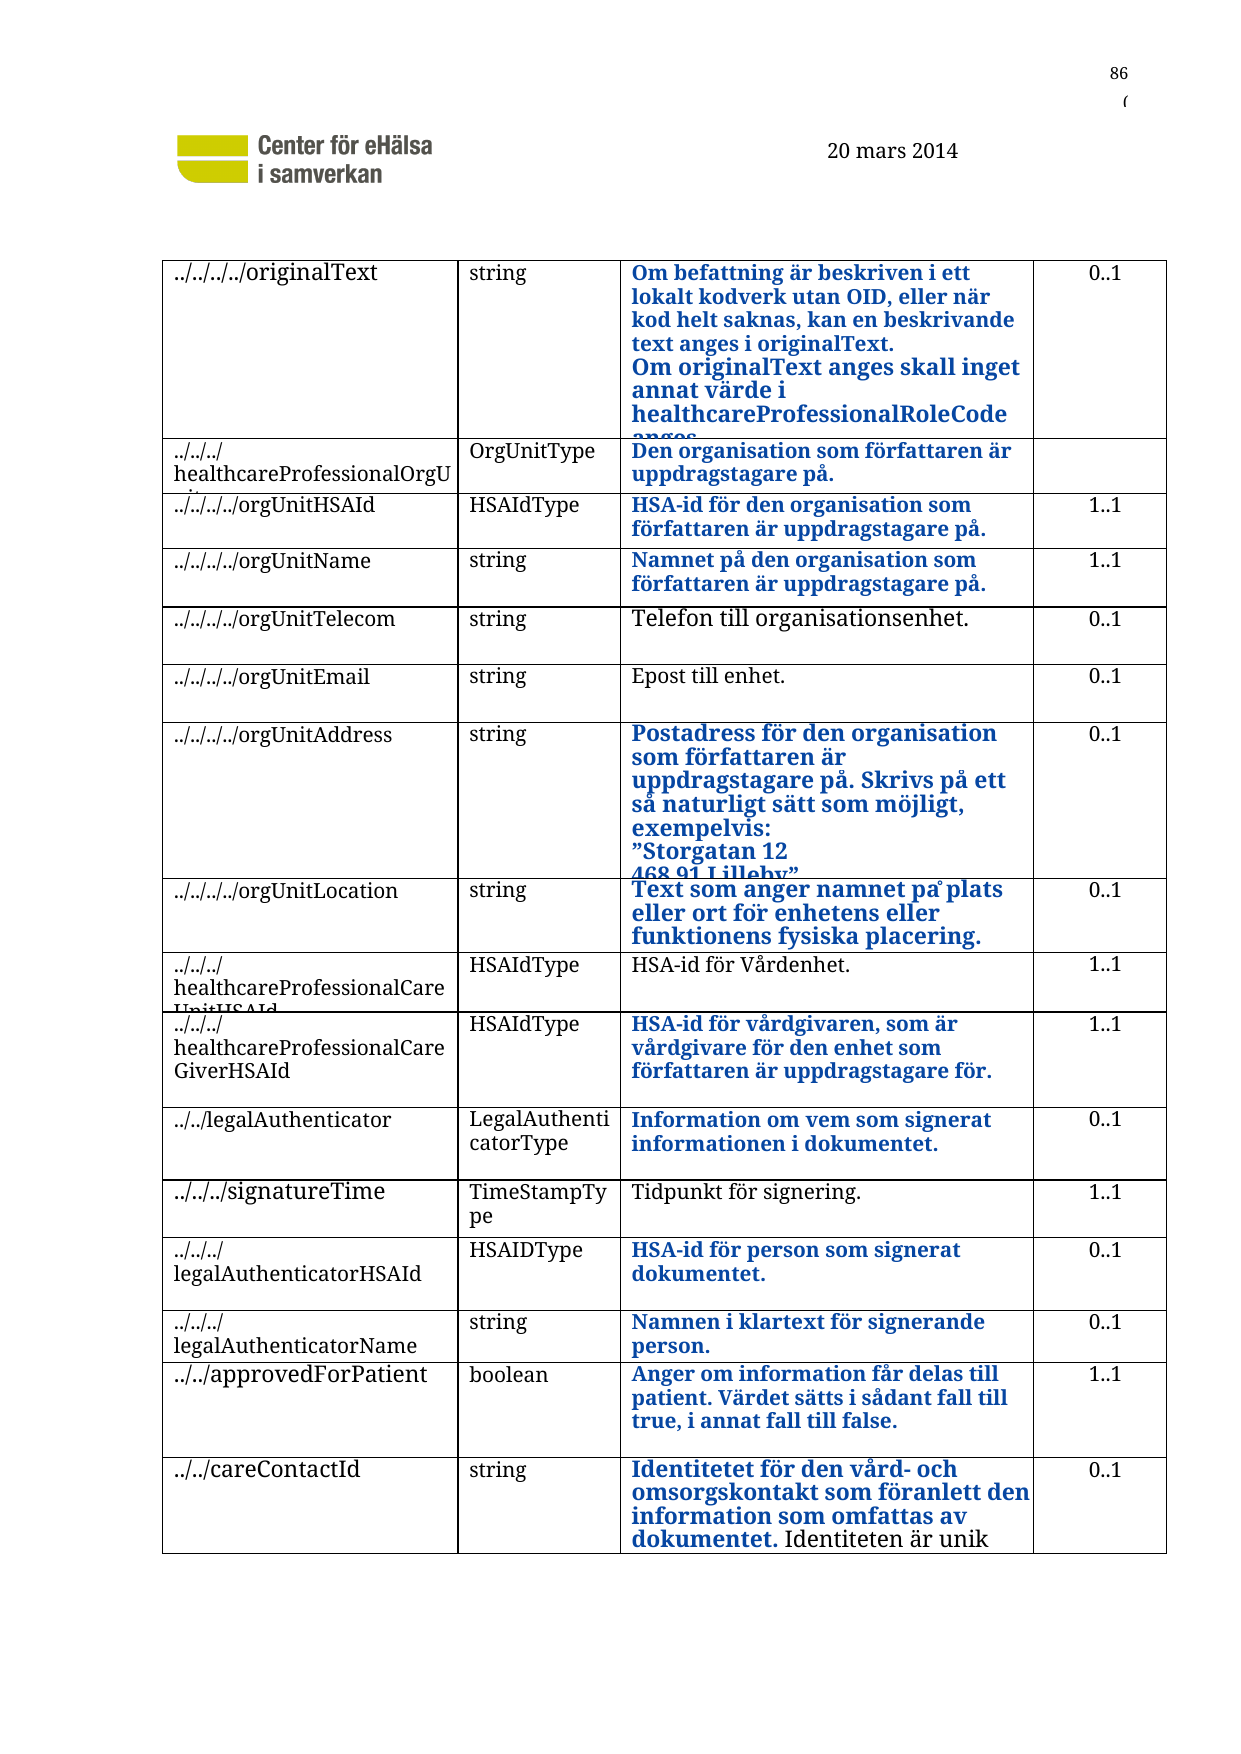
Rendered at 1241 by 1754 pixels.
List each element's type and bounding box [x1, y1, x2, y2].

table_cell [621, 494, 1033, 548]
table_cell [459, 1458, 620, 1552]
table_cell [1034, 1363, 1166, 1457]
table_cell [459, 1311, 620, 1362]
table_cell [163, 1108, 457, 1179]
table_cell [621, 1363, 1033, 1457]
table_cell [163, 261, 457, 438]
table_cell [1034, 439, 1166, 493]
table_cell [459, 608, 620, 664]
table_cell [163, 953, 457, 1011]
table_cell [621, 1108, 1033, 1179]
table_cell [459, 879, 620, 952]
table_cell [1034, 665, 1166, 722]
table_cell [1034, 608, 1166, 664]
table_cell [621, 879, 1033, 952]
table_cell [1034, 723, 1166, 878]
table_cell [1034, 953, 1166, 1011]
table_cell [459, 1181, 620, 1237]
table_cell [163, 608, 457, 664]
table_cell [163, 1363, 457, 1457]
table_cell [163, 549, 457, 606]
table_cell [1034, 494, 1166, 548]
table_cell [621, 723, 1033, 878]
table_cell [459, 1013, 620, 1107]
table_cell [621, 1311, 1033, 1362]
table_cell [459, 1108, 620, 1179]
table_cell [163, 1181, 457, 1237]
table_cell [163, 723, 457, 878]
picture [177, 135, 432, 183]
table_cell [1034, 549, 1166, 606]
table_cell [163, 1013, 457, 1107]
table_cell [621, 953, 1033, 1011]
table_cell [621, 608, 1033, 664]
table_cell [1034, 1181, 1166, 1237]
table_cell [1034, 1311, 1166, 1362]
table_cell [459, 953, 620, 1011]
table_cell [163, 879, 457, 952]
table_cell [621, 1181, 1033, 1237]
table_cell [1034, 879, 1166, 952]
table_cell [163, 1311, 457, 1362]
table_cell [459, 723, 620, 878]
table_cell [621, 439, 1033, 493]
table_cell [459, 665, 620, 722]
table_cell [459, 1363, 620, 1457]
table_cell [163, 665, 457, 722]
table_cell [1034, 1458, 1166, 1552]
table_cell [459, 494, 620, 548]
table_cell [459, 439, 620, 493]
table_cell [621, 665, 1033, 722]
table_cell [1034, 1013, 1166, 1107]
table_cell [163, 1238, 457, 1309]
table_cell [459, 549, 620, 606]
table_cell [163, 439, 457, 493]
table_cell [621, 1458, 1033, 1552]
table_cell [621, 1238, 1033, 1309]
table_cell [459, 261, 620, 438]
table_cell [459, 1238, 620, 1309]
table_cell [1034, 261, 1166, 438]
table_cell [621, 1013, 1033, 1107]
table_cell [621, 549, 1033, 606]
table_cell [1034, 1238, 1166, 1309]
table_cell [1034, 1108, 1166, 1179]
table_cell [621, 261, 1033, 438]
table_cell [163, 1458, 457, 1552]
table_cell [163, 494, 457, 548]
